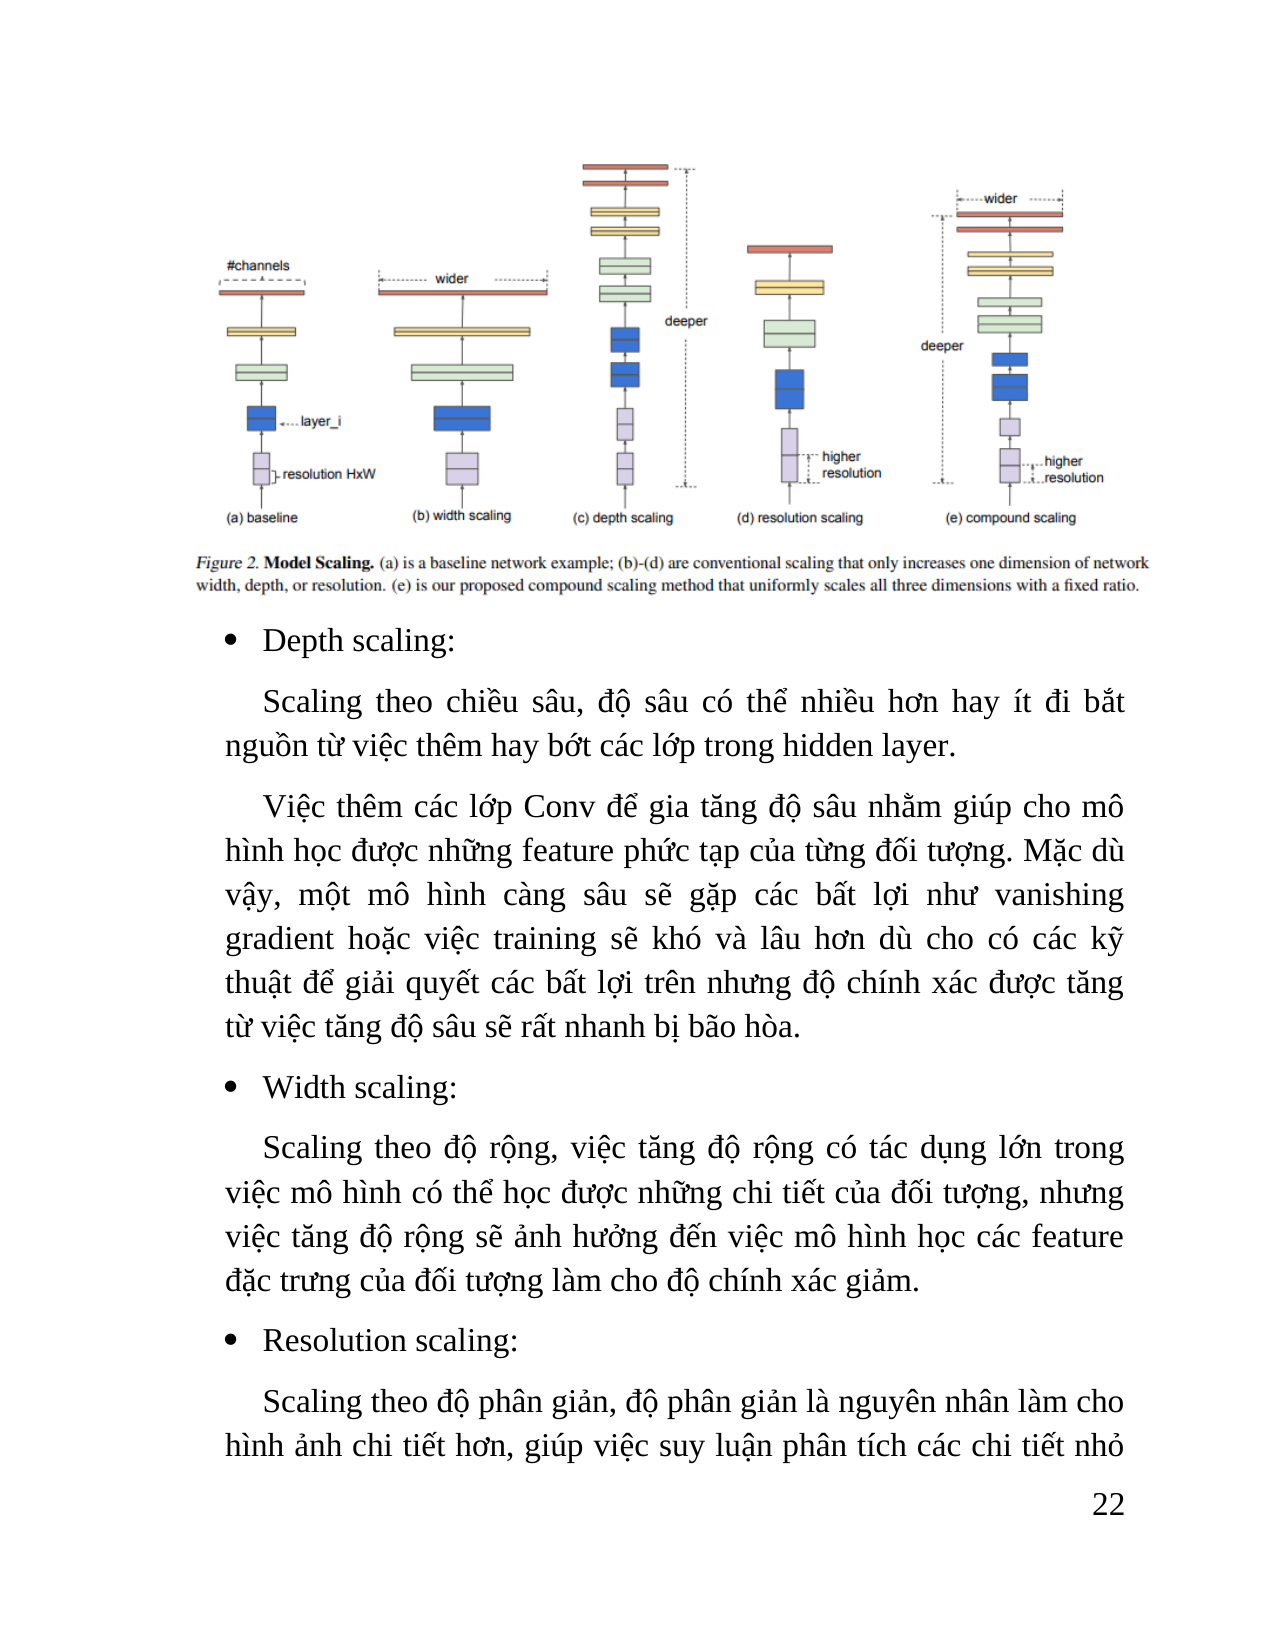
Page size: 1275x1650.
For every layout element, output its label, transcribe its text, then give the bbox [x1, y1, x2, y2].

text Scaling theo chiều sâu, độ sâu có thể nhiều hơn hay ít đi bắt nguồn từ việc thêm hay bớt các lớp trong hidden layer. [225, 681, 1125, 764]
picture [187, 150, 1163, 599]
text Việc thêm các lớp Conv để gia tăng độ sâu nhằm giúp cho mô hình học được những feature phức tạp của từng đối tượng. Mặc dù vậy, một mô hình càng sâu sẽ gặp các bất lợi như vanishing gradient hoặc việc training sẽ khó và lâu hơn dù cho có các kỹ thuật để giải quyết các bất lợi trên nhưng độ chính xác được tăng từ việc tăng độ sâu sẽ rất nhanh bị bão hòa. [225, 786, 1125, 1045]
list Width scaling: [225, 1067, 1125, 1105]
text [225, 1381, 1125, 1464]
list Resolution scaling: [225, 1321, 1125, 1359]
text Scaling theo độ rộng, việc tăng độ rộng có tác dụng lớn trong việc mô hình có thể học được những chi tiết của đối tượng, nhưng việc tăng độ rộng sẽ ảnh hưởng đến việc mô hình học các feature đặc trưng của đối tượng làm cho độ chính xác giảm. [225, 1128, 1125, 1298]
list Depth scaling: [225, 621, 1125, 659]
